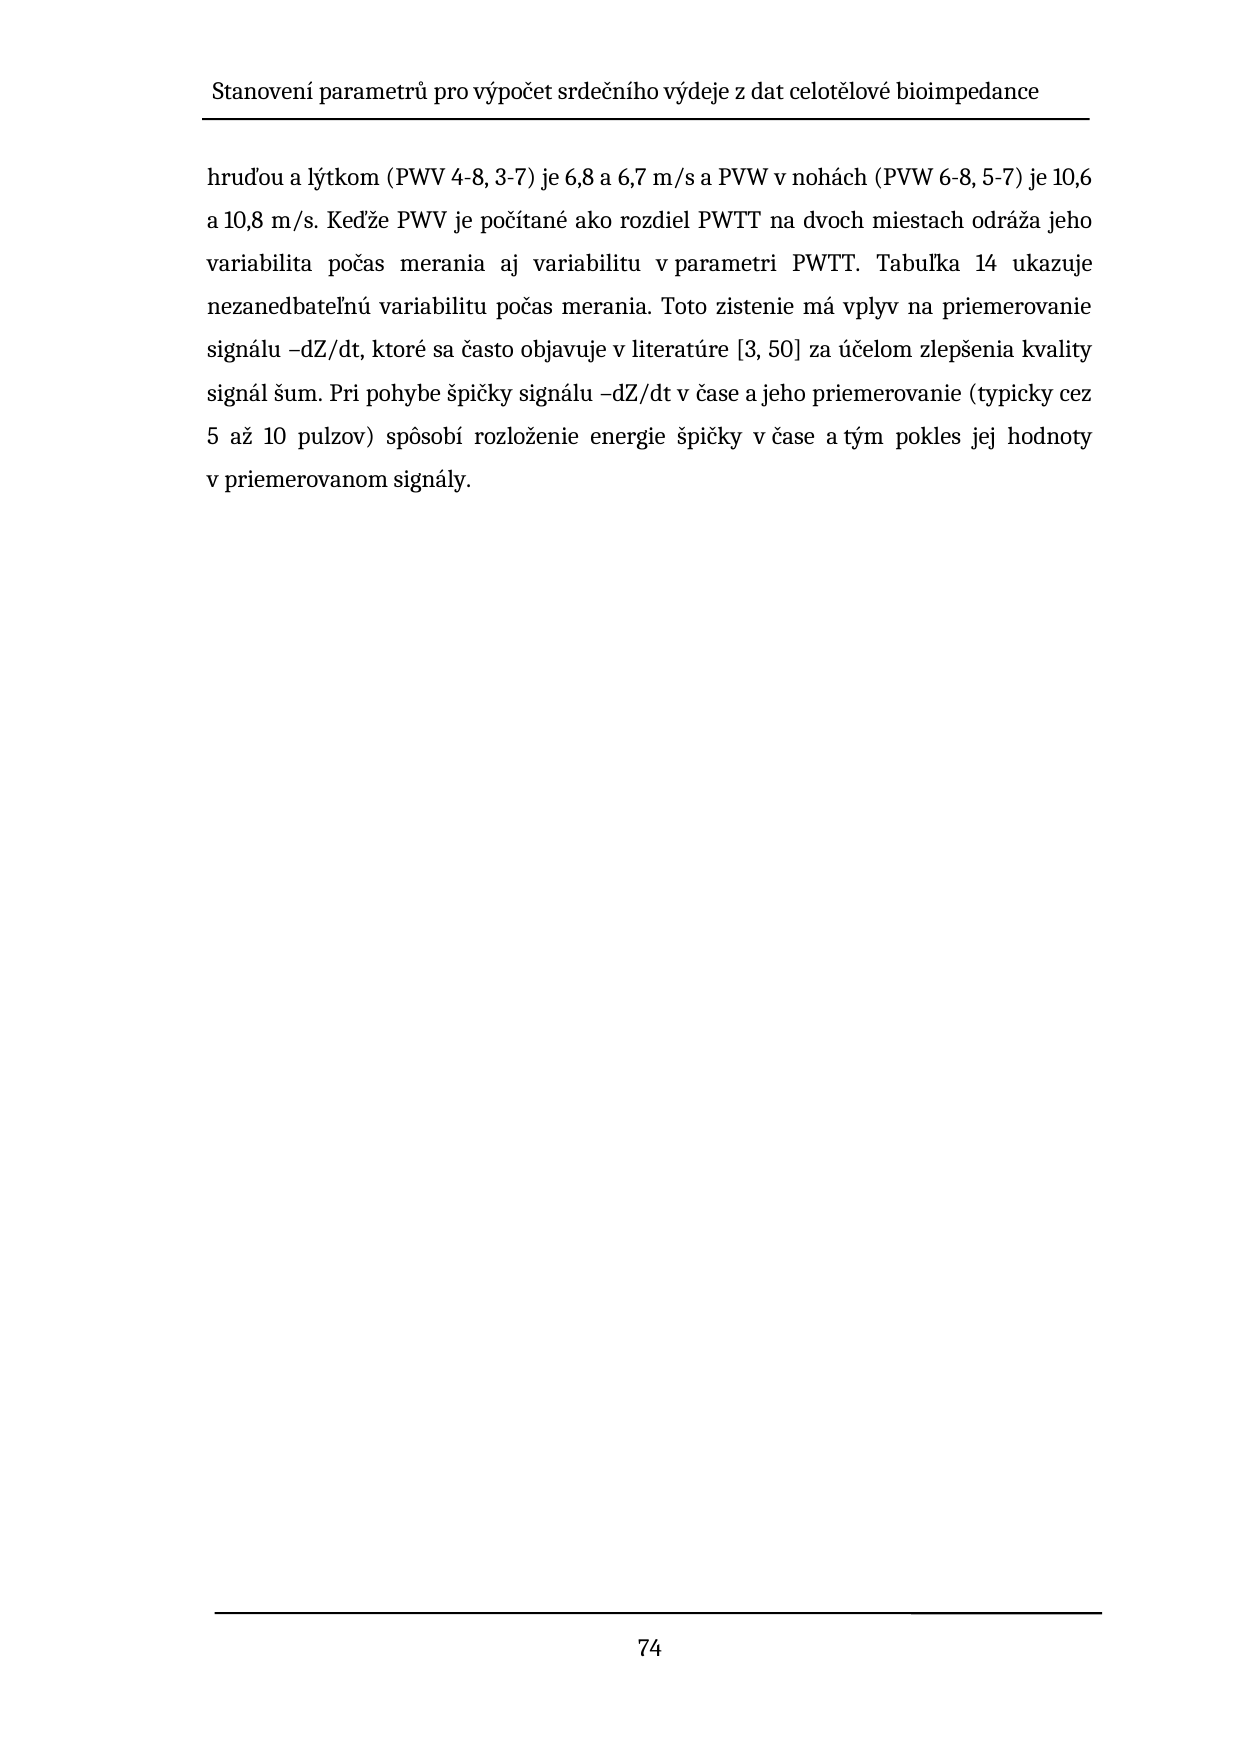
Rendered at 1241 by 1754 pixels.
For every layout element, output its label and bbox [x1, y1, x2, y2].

text [207, 163, 1092, 493]
